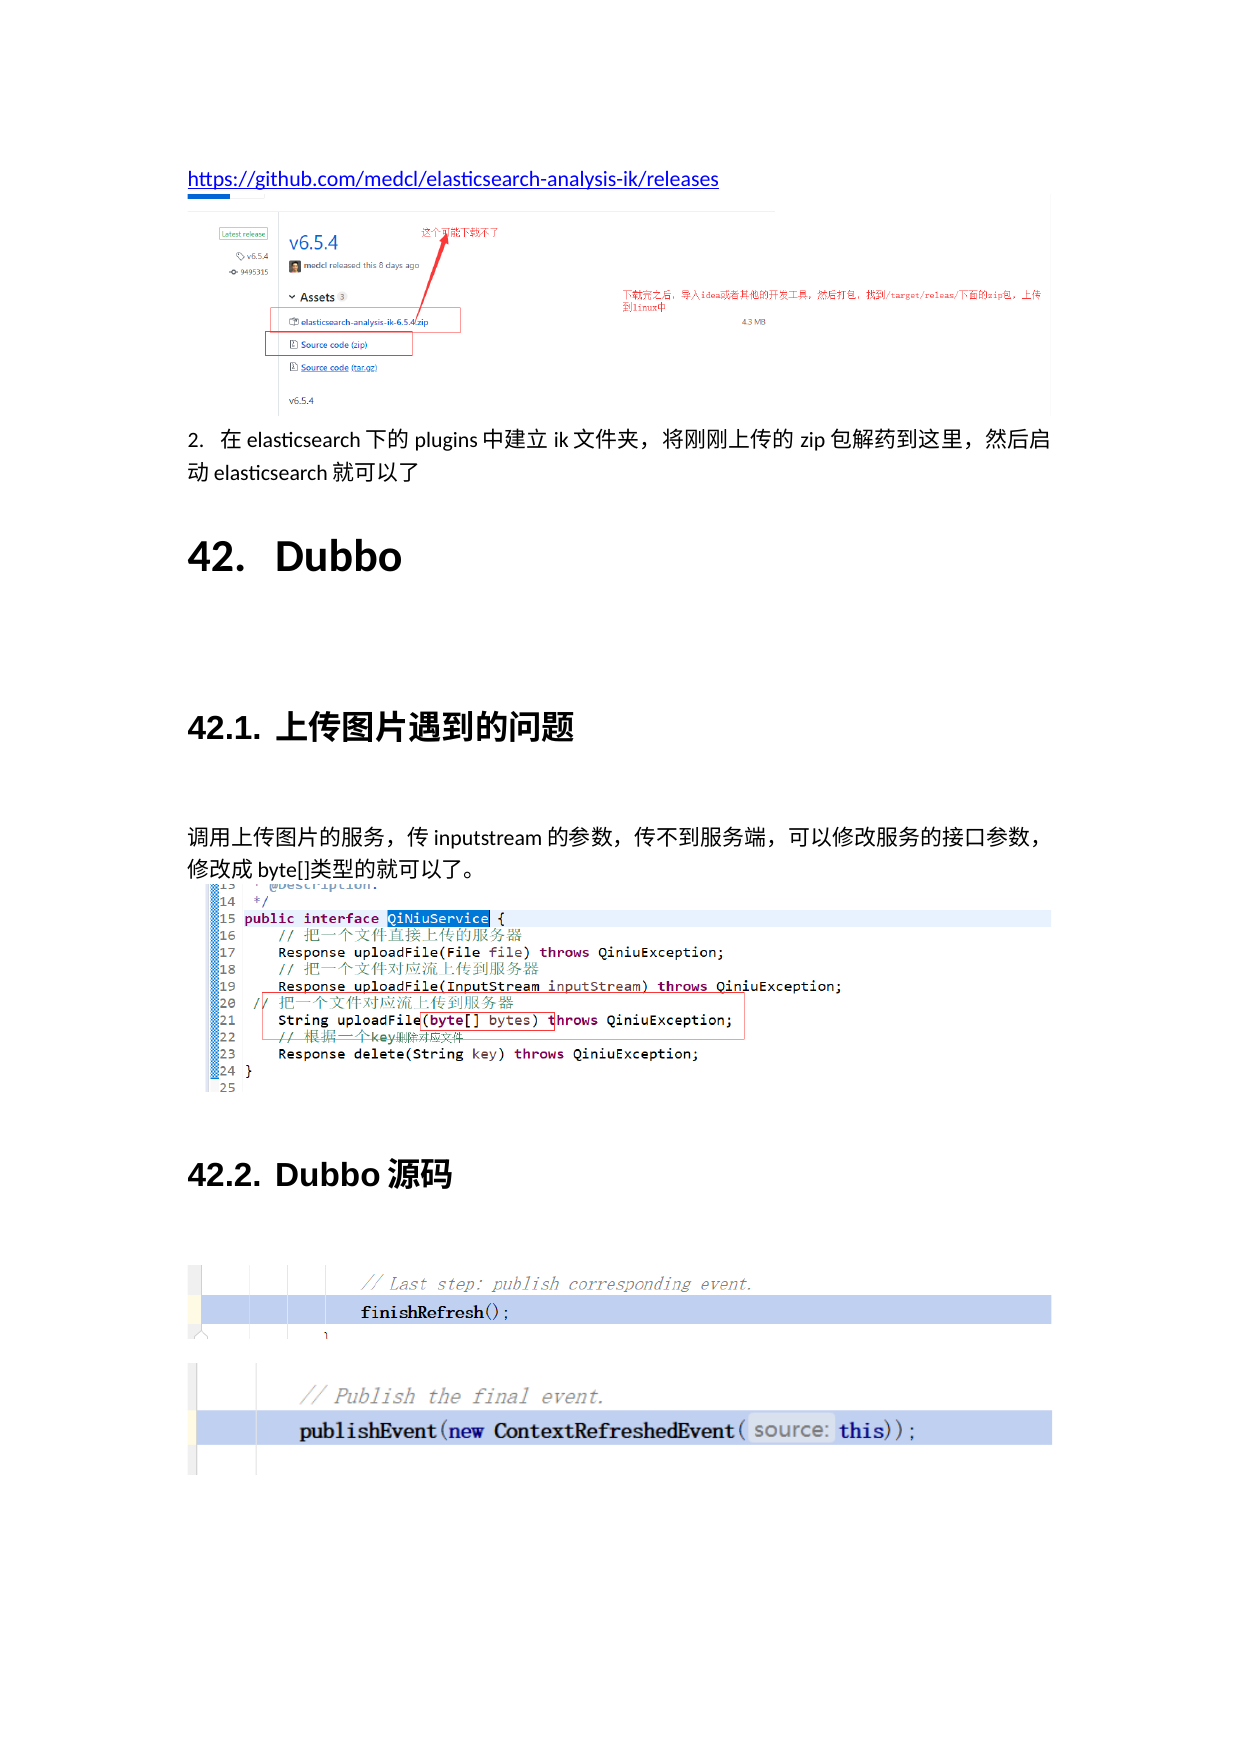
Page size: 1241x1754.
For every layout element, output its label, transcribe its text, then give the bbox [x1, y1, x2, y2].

picture [187, 1273, 1052, 1346]
picture [187, 194, 1051, 416]
text 调用上传图片的服务，传inputstream的参数，传不到服务端，可以修改服务的接口参数，修改成byte[]类型的就可以了。 [187, 827, 1053, 892]
picture [187, 891, 1052, 1099]
picture [187, 1370, 1053, 1482]
list https://github.com/medcl/elasticsearch-analysis-ik/releases [187, 162, 1053, 194]
subtitle 上传图片遇到的问题 [187, 700, 1053, 765]
subtitle Dubbo [187, 522, 1053, 587]
list 在elasticsearch下的plugins中建立ik文件夹，将刚刚上传的zip包解药到这里，然后启动elasticsearch就可以了 [187, 422, 1053, 487]
subtitle Dubbo源码 [187, 1146, 1053, 1211]
